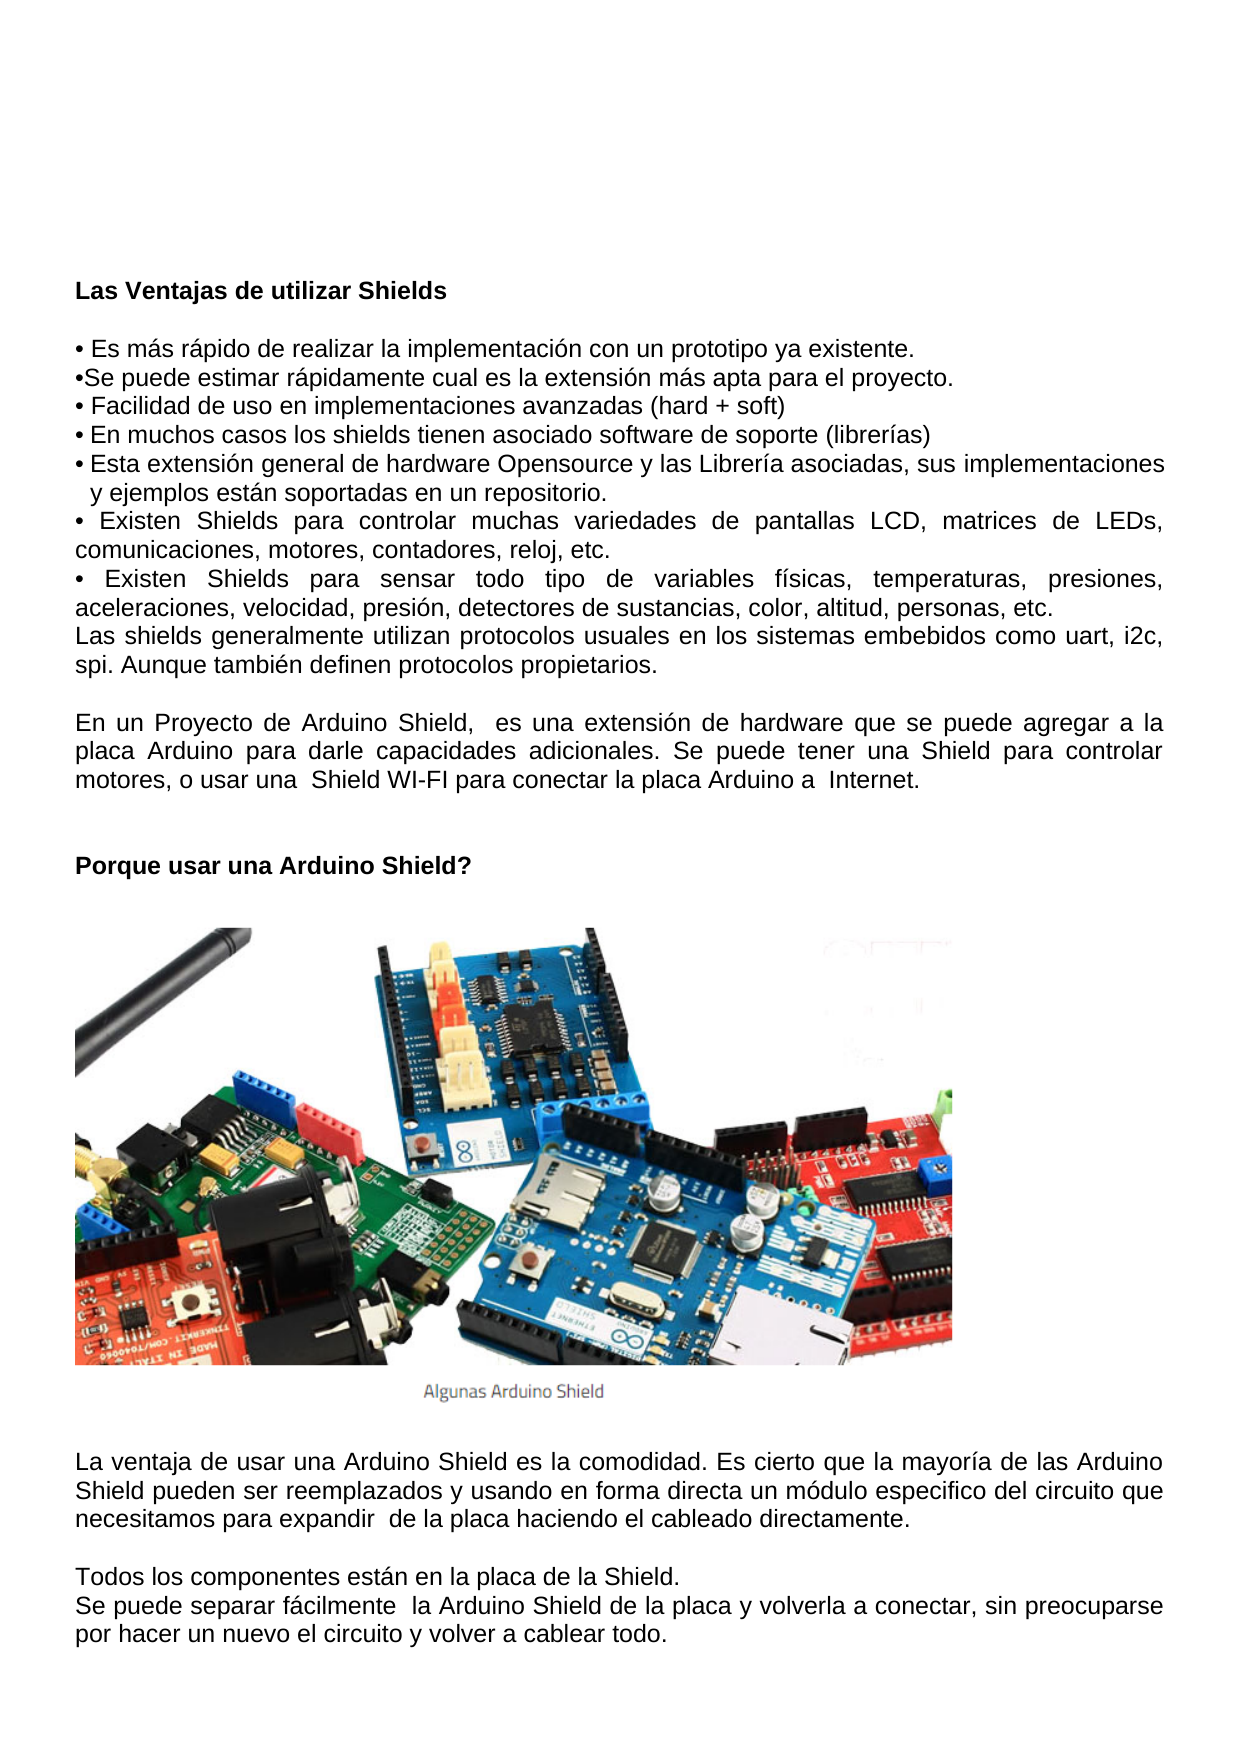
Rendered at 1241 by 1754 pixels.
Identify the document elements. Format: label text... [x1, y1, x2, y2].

text Porque usar una Arduino Shield? [75, 851, 1165, 880]
text Todos los componentes están en la placa de la Shield. [75, 1562, 1165, 1591]
text La ventaja de usar una Arduino Shield es la comodidad. Es cierto que la mayoría de las Arduino Shield pueden ser reemplazados y usando en forma directa un módulo especifico del circuito que necesitamos para expandir de la placa haciendo el cableado directamente. [75, 1447, 1165, 1533]
list Esta extensión general de hardware Opensource y las Librería asociadas, sus implementaciones y ejemplos están soportadas en un repositorio. [75, 449, 1165, 506]
text Las Ventajas de utilizar Shields [75, 276, 1165, 305]
text En un Proyecto de Arduino Shield, es una extensión de hardware que se puede agregar a la placa Arduino para darle capacidades adicionales. Se puede tener una Shield para controlar motores, o usar una Shield WI-FI para conectar la placa Arduino a Internet. [75, 707, 1165, 794]
text •Se puede estimar rápidamente cual es la extensión más apta para el proyecto. [75, 362, 1165, 391]
list En muchos casos los shields tienen asociado software de soporte (librerías) [75, 420, 1165, 449]
text • Facilidad de uso en implementaciones avanzadas (hard + soft) [75, 391, 1165, 420]
picture [75, 908, 961, 1419]
text • Existen Shields para sensar todo tipo de variables físicas, temperaturas, presiones, aceleraciones, velocidad, presión, detectores de sustancias, color, altitud, personas, etc. [75, 564, 1165, 621]
text • Existen Shields para controlar muchas variedades de pantallas LCD, matrices de LEDs, comunicaciones, motores, contadores, reloj, etc. [75, 506, 1165, 564]
text • Es más rápido de realizar la implementación con un prototipo ya existente. [75, 334, 1165, 362]
text Se puede separar fácilmente la Arduino Shield de la placa y volverla a conectar, sin preocuparse por hacer un nuevo el circuito y volver a cablear todo. [75, 1591, 1165, 1648]
text Las shields generalmente utilizan protocolos usuales en los sistemas embebidos como uart, i2c, spi. Aunque también definen protocolos propietarios. [75, 621, 1165, 679]
